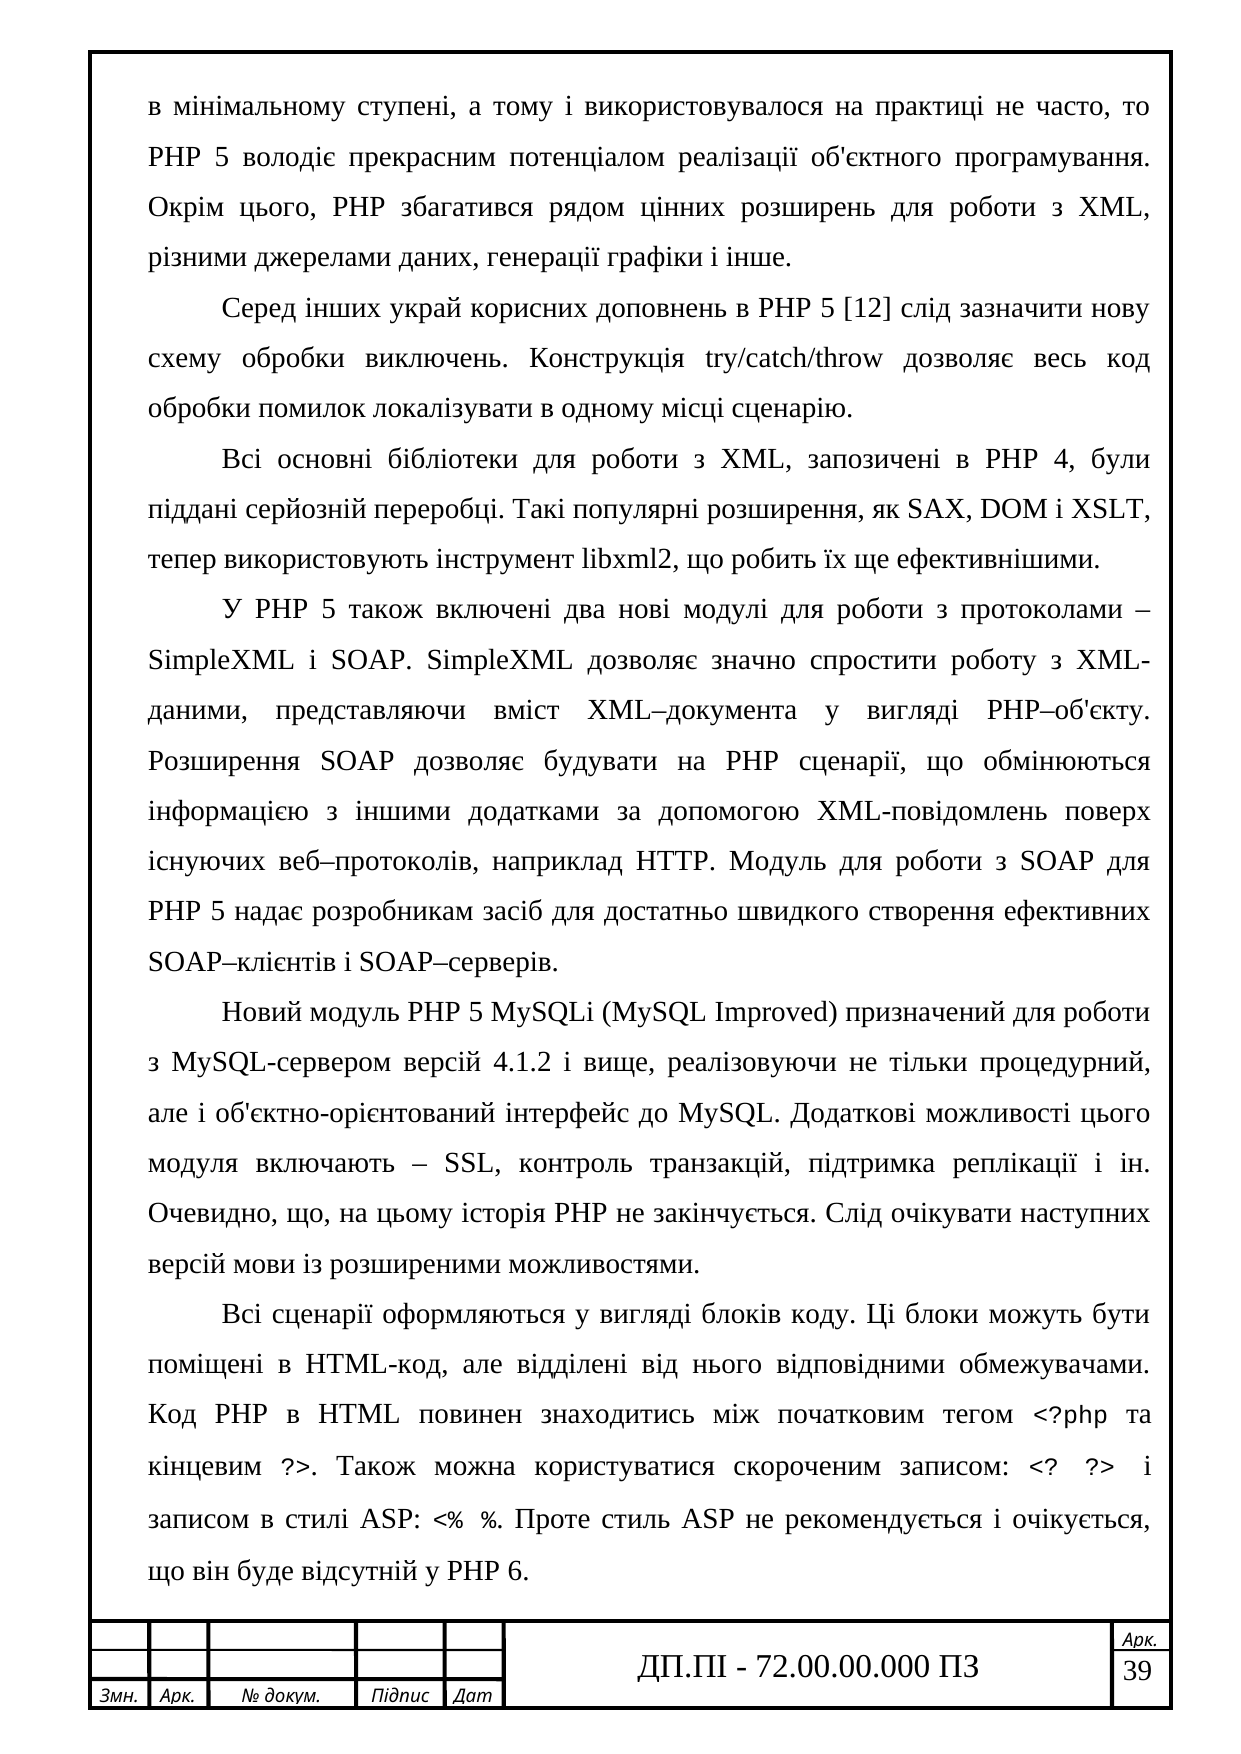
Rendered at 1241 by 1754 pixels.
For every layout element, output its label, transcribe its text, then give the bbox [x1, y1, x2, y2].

text Серед інших украй корисних доповнень в PHP 5 [12] слід зазначити нову схему обробки виключень. Конструкція try/catch/throw дозволяє весь код обробки помилок локалізувати в одному місці сценарію. [148, 290, 1152, 424]
text Всі сценарії оформляються у вигляді блоків коду. Ці блоки можуть бути поміщені в HTML-код, але відділені від нього відповідними обмежувачами. Код PHP в HTML повинен знаходитись між початковим тегом <?php та кінцевим ?>. Також можна користуватися скороченим записом: <? ?> і записом в стилі ASP: <% %. Проте стиль ASP не рекомендується і очікується, що він буде відсутній у PHP 6. [148, 1296, 1152, 1586]
text У PHP 5 також включені два нові модулі для роботи з протоколами – SimpleXML і SOAP. SimpleXML дозволяє значно спростити роботу з XML-даними, представляючи вміст XML–документа у вигляді PHP–об'єкту. Розширення SOAP дозволяє будувати на PHP сценарії, що обмінюються інформацією з іншими додатками за допомогою XML-повідомлень поверх існуючих веб–протоколів, наприклад HTTP. Модуль для роботи з SOAP для PHP 5 надає розробникам засіб для достатньо швидкого створення ефективних SOAP–клієнтів і SOAP–серверів. [148, 592, 1152, 977]
text Всі основні бібліотеки для роботи з XML, запозичені в PHP 4, були піддані серйозній переробці. Такі популярні розширення, як SAX, DOM і XSLT, тепер використовують інструмент libxml2, що робить їх ще ефективнішими. [148, 441, 1152, 575]
text Новий модуль PHP 5 MySQLi (MySQL Improved) призначений для роботи з MySQL-сервером версій 4.1.2 і вище, реалізовуючи не тільки процедурний, але і об'єктно-орієнтований інтерфейс до MySQL. Додаткові можливості цього модуля включають – SSL, контроль транзакцій, підтримка реплікації і ін. Очевидно, що, на цьому історія PHP не закінчується. Слід очікувати наступних версій мови із розширеними можливостями. [148, 994, 1152, 1279]
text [148, 88, 1152, 273]
